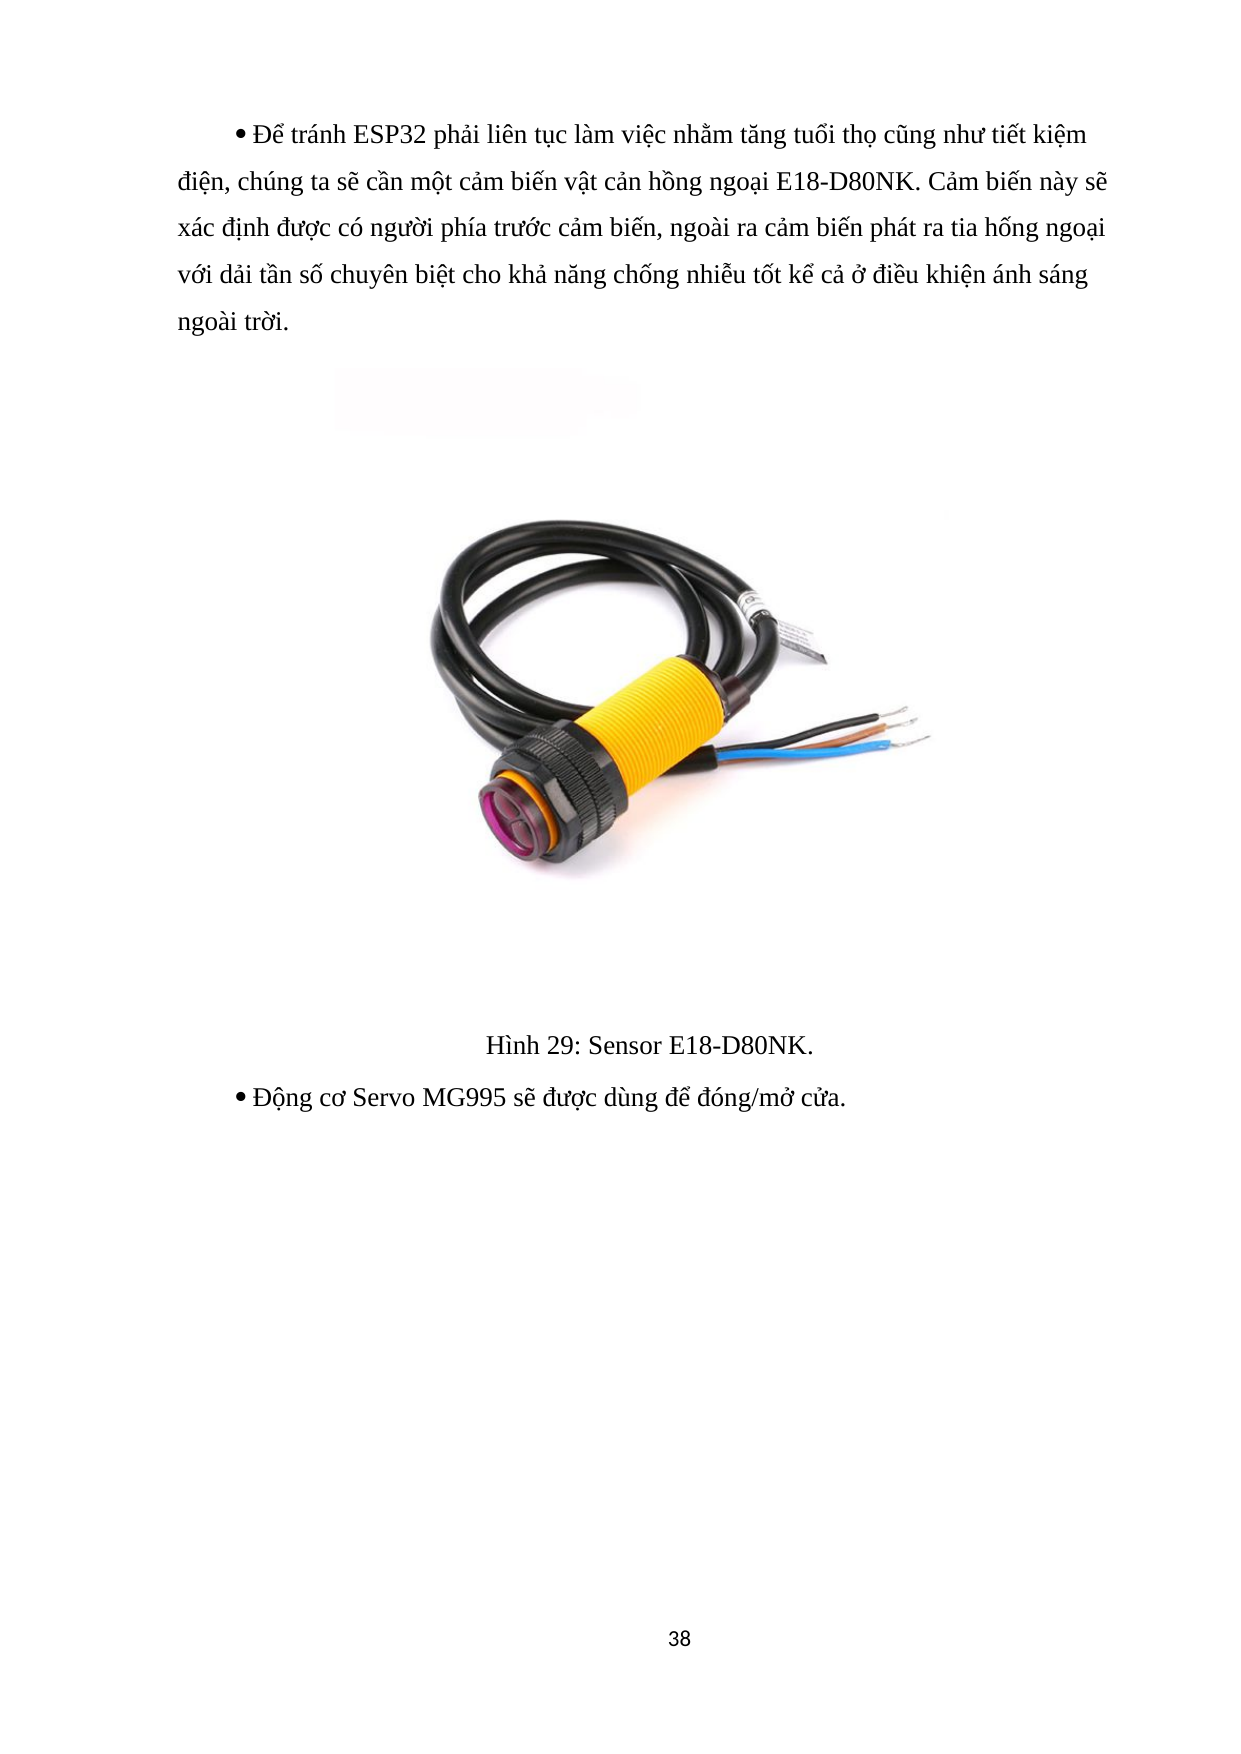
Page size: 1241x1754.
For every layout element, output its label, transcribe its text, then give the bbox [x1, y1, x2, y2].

text Hình 29: Sensor E18-D80NK. [177, 1029, 1122, 1060]
picture [334, 368, 965, 999]
list Để tránh ESP32 phải liên tục làm việc nhằm tăng tuổi thọ cũng như tiết kiệm điện, chúng ta sẽ cần một cảm biến vật cản hồng ngoại E18-D80NK. Cảm biến này sẽ xác định được có người phía trước cảm biến, ngoài ra cảm biến phát ra tia hống ngoại với dải tần số chuyên biệt cho khả năng chống nhiễu tốt kể cả ở điều khiện ánh sáng ngoài trời. [177, 118, 1122, 336]
list Động cơ Servo MG995 sẽ được dùng để đóng/mở cửa. [177, 1081, 1122, 1112]
